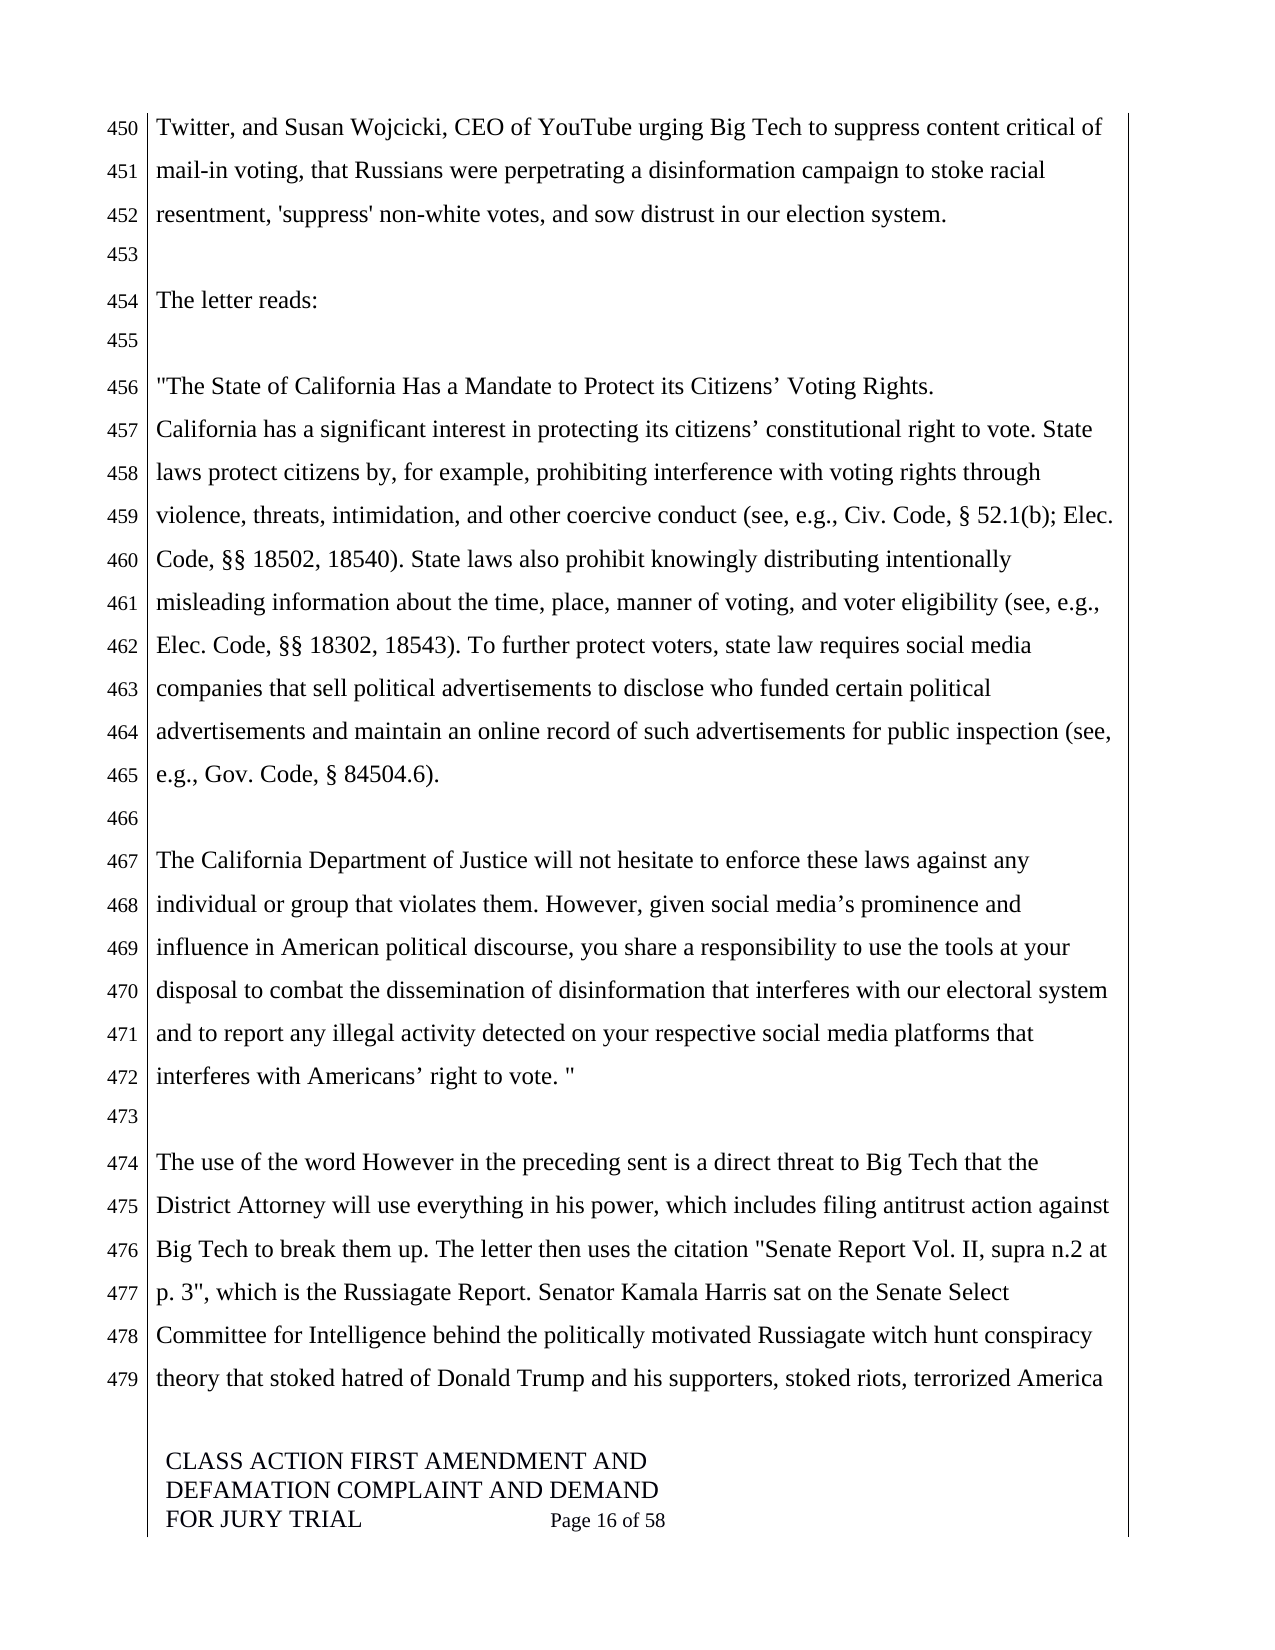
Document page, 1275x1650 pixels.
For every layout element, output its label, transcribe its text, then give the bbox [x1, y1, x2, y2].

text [156, 112, 1119, 227]
text The letter reads: [156, 285, 1119, 314]
text "The State of California Has a Mandate to Protect its Citizens’ Voting Rights. California has a significant interest in protecting its citizens’ constitutional right to vote. State laws protect citizens by, for example, prohibiting interference with voting rights through violence, threats, intimidation, and other coercive conduct (see, e.g., Civ. Code, § 52.1(b); Elec. Code, §§ 18502, 18540). State laws also prohibit knowingly distributing intentionally misleading information about the time, place, manner of voting, and voter eligibility (see, e.g., Elec. Code, §§ 18302, 18543). To further protect voters, state law requires social media companies that sell political advertisements to disclose who funded certain political advertisements and maintain an online record of such advertisements for public inspection (see, e.g., Gov. Code, § 84504.6). [156, 371, 1119, 788]
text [156, 1147, 1119, 1392]
text The California Department of Justice will not hesitate to enforce these laws against any individual or group that violates them. However, given social media’s prominence and influence in American political discourse, you share a responsibility to use the tools at your disposal to combat the dissemination of disinformation that interferes with our electoral system and to report any illegal activity detected on your respective social media platforms that interferes with Americans’ right to vote. " [156, 802, 1119, 1090]
